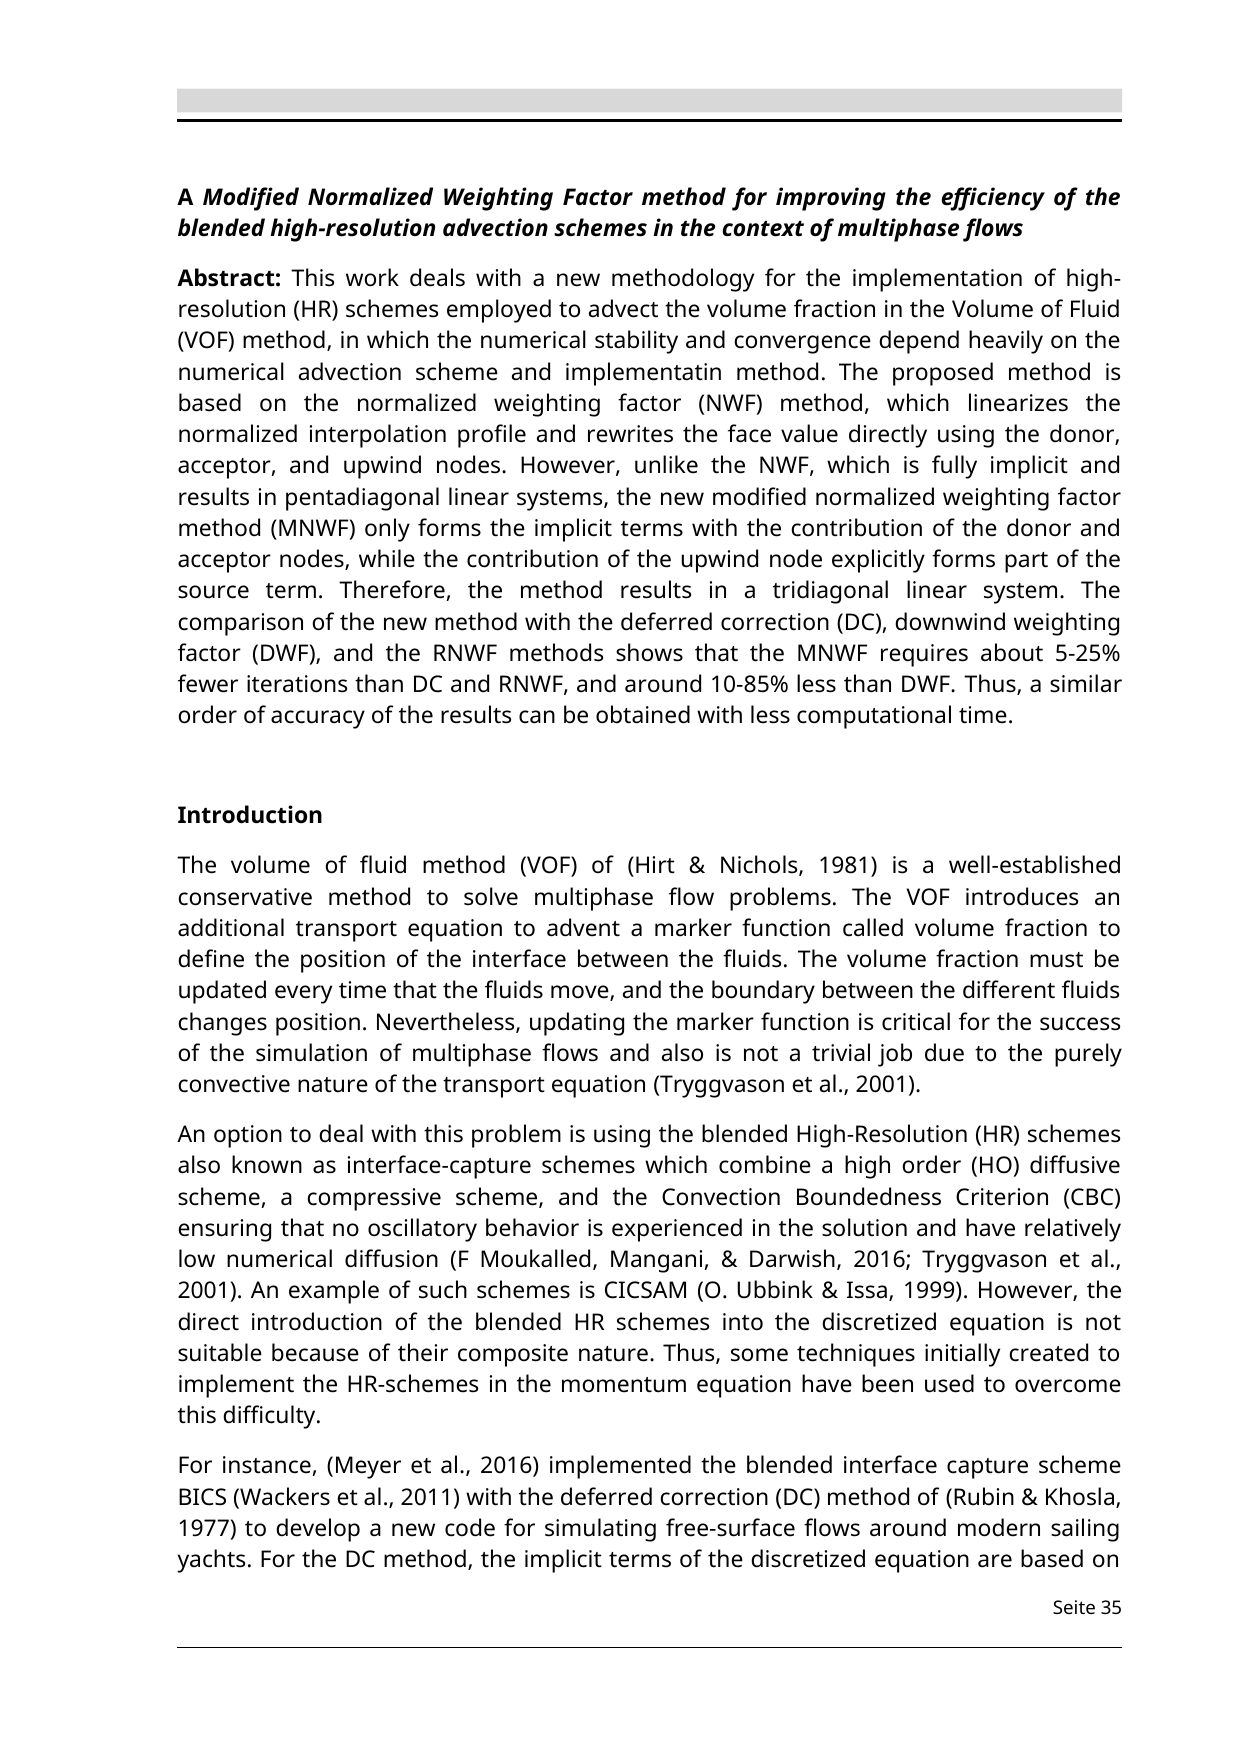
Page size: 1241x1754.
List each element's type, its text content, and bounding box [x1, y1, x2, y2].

text An option to deal with this problem is using the blended High-Resolution (HR) schemes also known as interface-capture schemes which combine a high order (HO) diffusive scheme, a compressive scheme, and the Convection Boundedness Criterion (CBC) ensuring that no oscillatory behavior is experienced in the solution and have relatively low numerical diffusion (F Moukalled, Mangani, & Darwish, 2016; Tryggvason et al., 2001). An example of such schemes is CICSAM (O. Ubbink & Issa, 1999). However, the direct introduction of the blended HR schemes into the discretized equation is not suitable because of their composite nature. Thus, some techniques initially created to implement the HR-schemes in the momentum equation have been used to overcome this difficulty. [177, 1118, 1122, 1431]
text Abstract: This work deals with a new methodology for the implementation of high-resolution (HR) schemes employed to advect the volume fraction in the Volume of Fluid (VOF) method, in which the numerical stability and convergence depend heavily on the numerical advection scheme and implementatin method. The proposed method is based on the normalized weighting factor (NWF) method, which linearizes the normalized interpolation profile and rewrites the face value directly using the donor, acceptor, and upwind nodes. However, unlike the NWF, which is fully implicit and results in pentadiagonal linear systems, the new modified normalized weighting factor method (MNWF) only forms the implicit terms with the contribution of the donor and acceptor nodes, while the contribution of the upwind node explicitly forms part of the source term. Therefore, the method results in a tridiagonal linear system. The comparison of the new method with the deferred correction (DC), downwind weighting factor (DWF), and the RNWF methods shows that the MNWF requires about 5-25% fewer iterations than DC and RNWF, and around 10-85% less than DWF. Thus, a similar order of accuracy of the results can be obtained with less computational time. [177, 262, 1122, 731]
text The volume of fluid method (VOF) of (Hirt & Nichols, 1981) is a well-established conservative method to solve multiphase flow problems. The VOF introduces an additional transport equation to advent a marker function called volume fraction to define the position of the interface between the fluids. The volume fraction must be updated every time that the fluids move, and the boundary between the different fluids changes position. Nevertheless, updating the marker function is critical for the success of the simulation of multiphase flows and also is not a trivial job due to the purely convective nature of the transport equation (Tryggvason et al., 2001). [177, 849, 1122, 1099]
text Introduction [177, 799, 1122, 831]
text A Modified Normalized Weighting Factor method for improving the efficiency of the blended high-resolution advection schemes in the context of multiphase flows [177, 181, 1122, 243]
